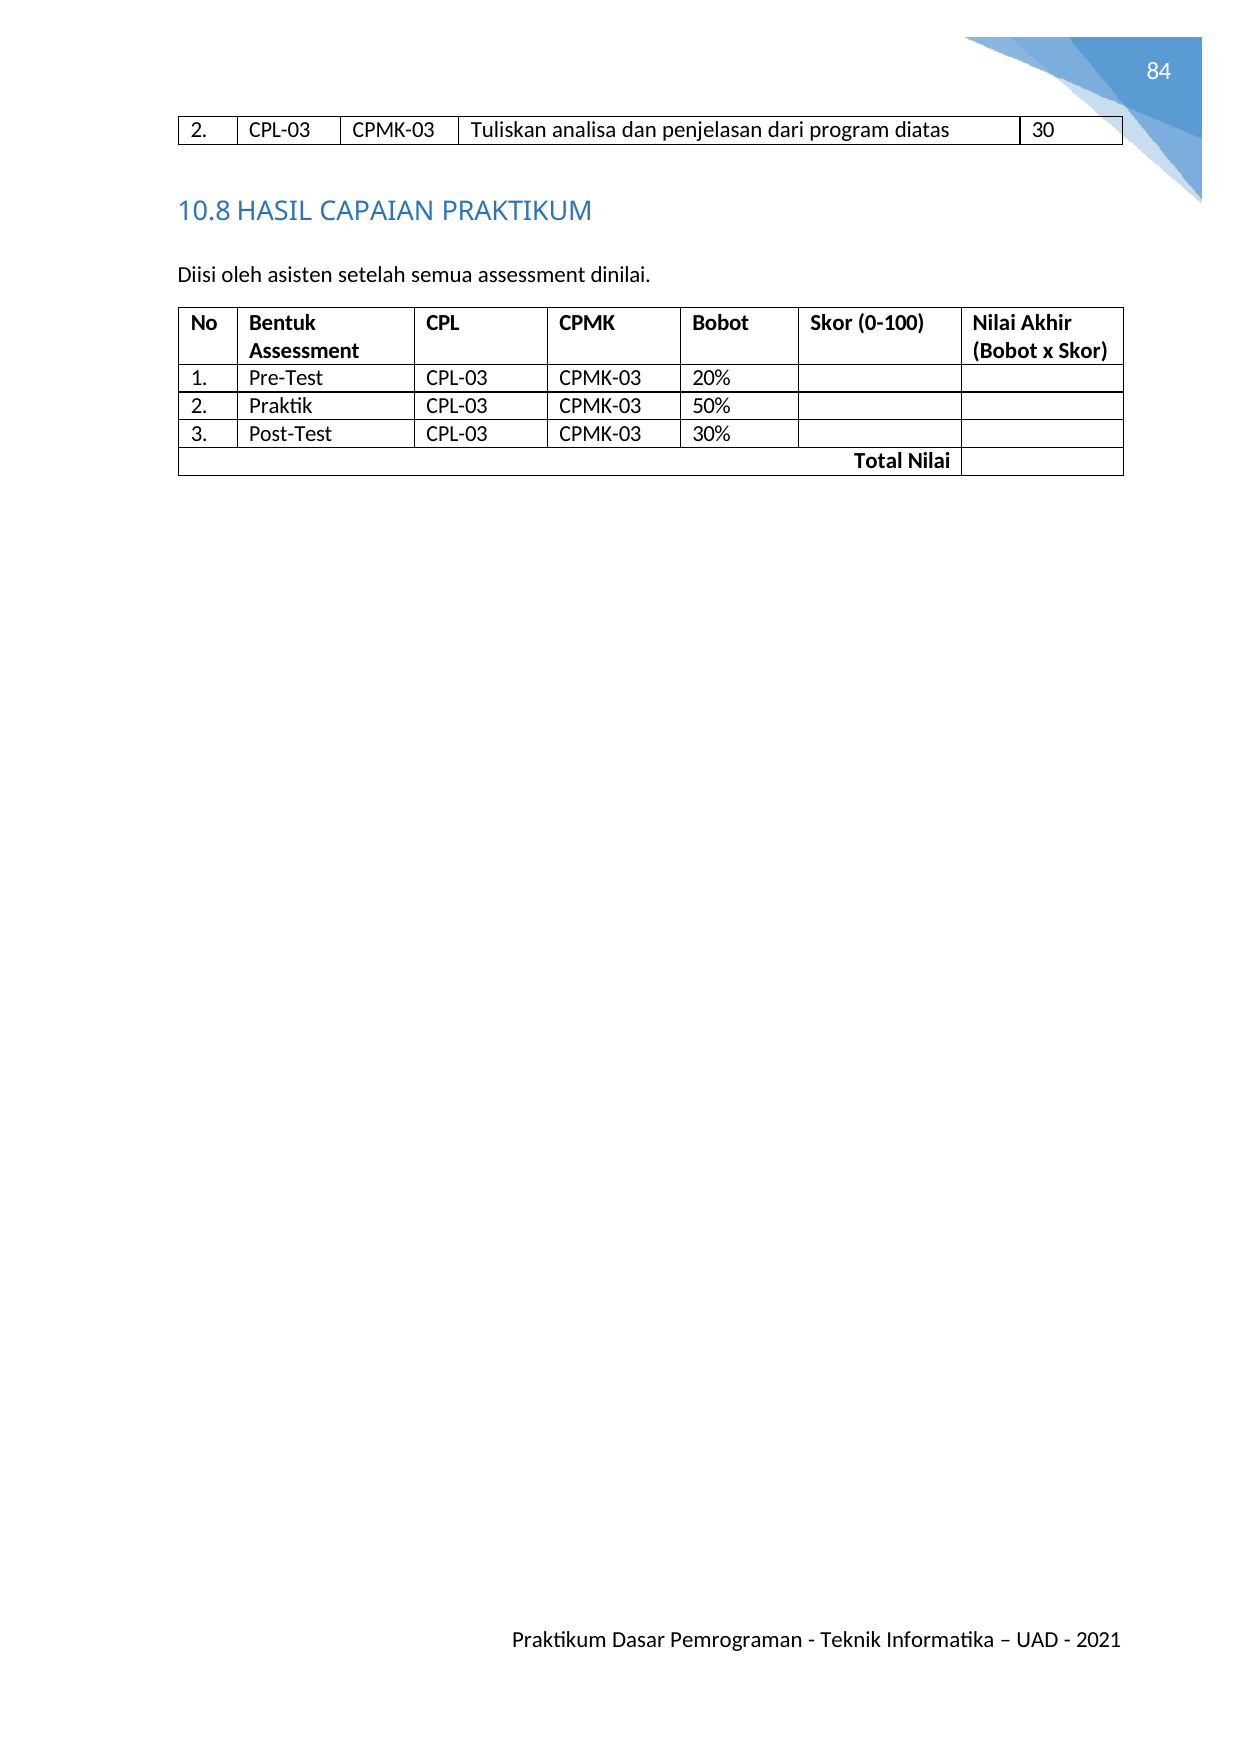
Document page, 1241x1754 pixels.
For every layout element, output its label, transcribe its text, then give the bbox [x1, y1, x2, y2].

table_cell [799, 393, 961, 419]
table_cell CPL-03 [415, 420, 547, 447]
picture [961, 37, 1203, 192]
table_header CPMK [548, 308, 680, 364]
table_cell CPMK-03 [548, 393, 680, 419]
table_header Bentuk Assessment [238, 308, 414, 364]
table_cell 50% [681, 393, 798, 419]
table_cell CPL-03 [415, 365, 547, 391]
table_header Nilai Akhir (Bobot x Skor) [962, 308, 1123, 364]
table_cell CPMK-03 [548, 365, 680, 391]
table_cell 1. [179, 365, 237, 391]
table_cell [962, 393, 1123, 419]
subtitle HASIL CAPAIAN PRAKTIKUM [177, 192, 1223, 229]
text Diisi oleh asisten setelah semua assessment dinilai. [177, 260, 1223, 288]
table_header CPMK-03 [341, 117, 458, 144]
table_cell Total Nilai [179, 448, 961, 475]
table_cell [962, 448, 1123, 475]
table_cell [962, 365, 1123, 391]
table_header Tuliskan analisa dan penjelasan dari program diatas [459, 117, 1019, 144]
table_header CPL [415, 308, 547, 364]
table_cell [962, 420, 1123, 447]
table_header 2. [179, 117, 237, 144]
table_cell CPL-03 [415, 393, 547, 419]
table_header 30 [1021, 117, 1122, 144]
table_cell Praktik [238, 393, 414, 419]
table_cell CPMK-03 [548, 420, 680, 447]
table_header Bobot [681, 308, 798, 364]
table_header Skor (0-100) [799, 308, 961, 364]
table_cell [799, 365, 961, 391]
table_header CPL-03 [238, 117, 340, 144]
table_cell 3. [179, 420, 237, 447]
table_cell 2. [179, 393, 237, 419]
table_cell Pre-Test [238, 365, 414, 391]
table_cell 20% [681, 365, 798, 391]
table_header No [179, 308, 237, 364]
table_cell [799, 420, 961, 447]
table_cell Post-Test [238, 420, 414, 447]
table_cell 30% [681, 420, 798, 447]
